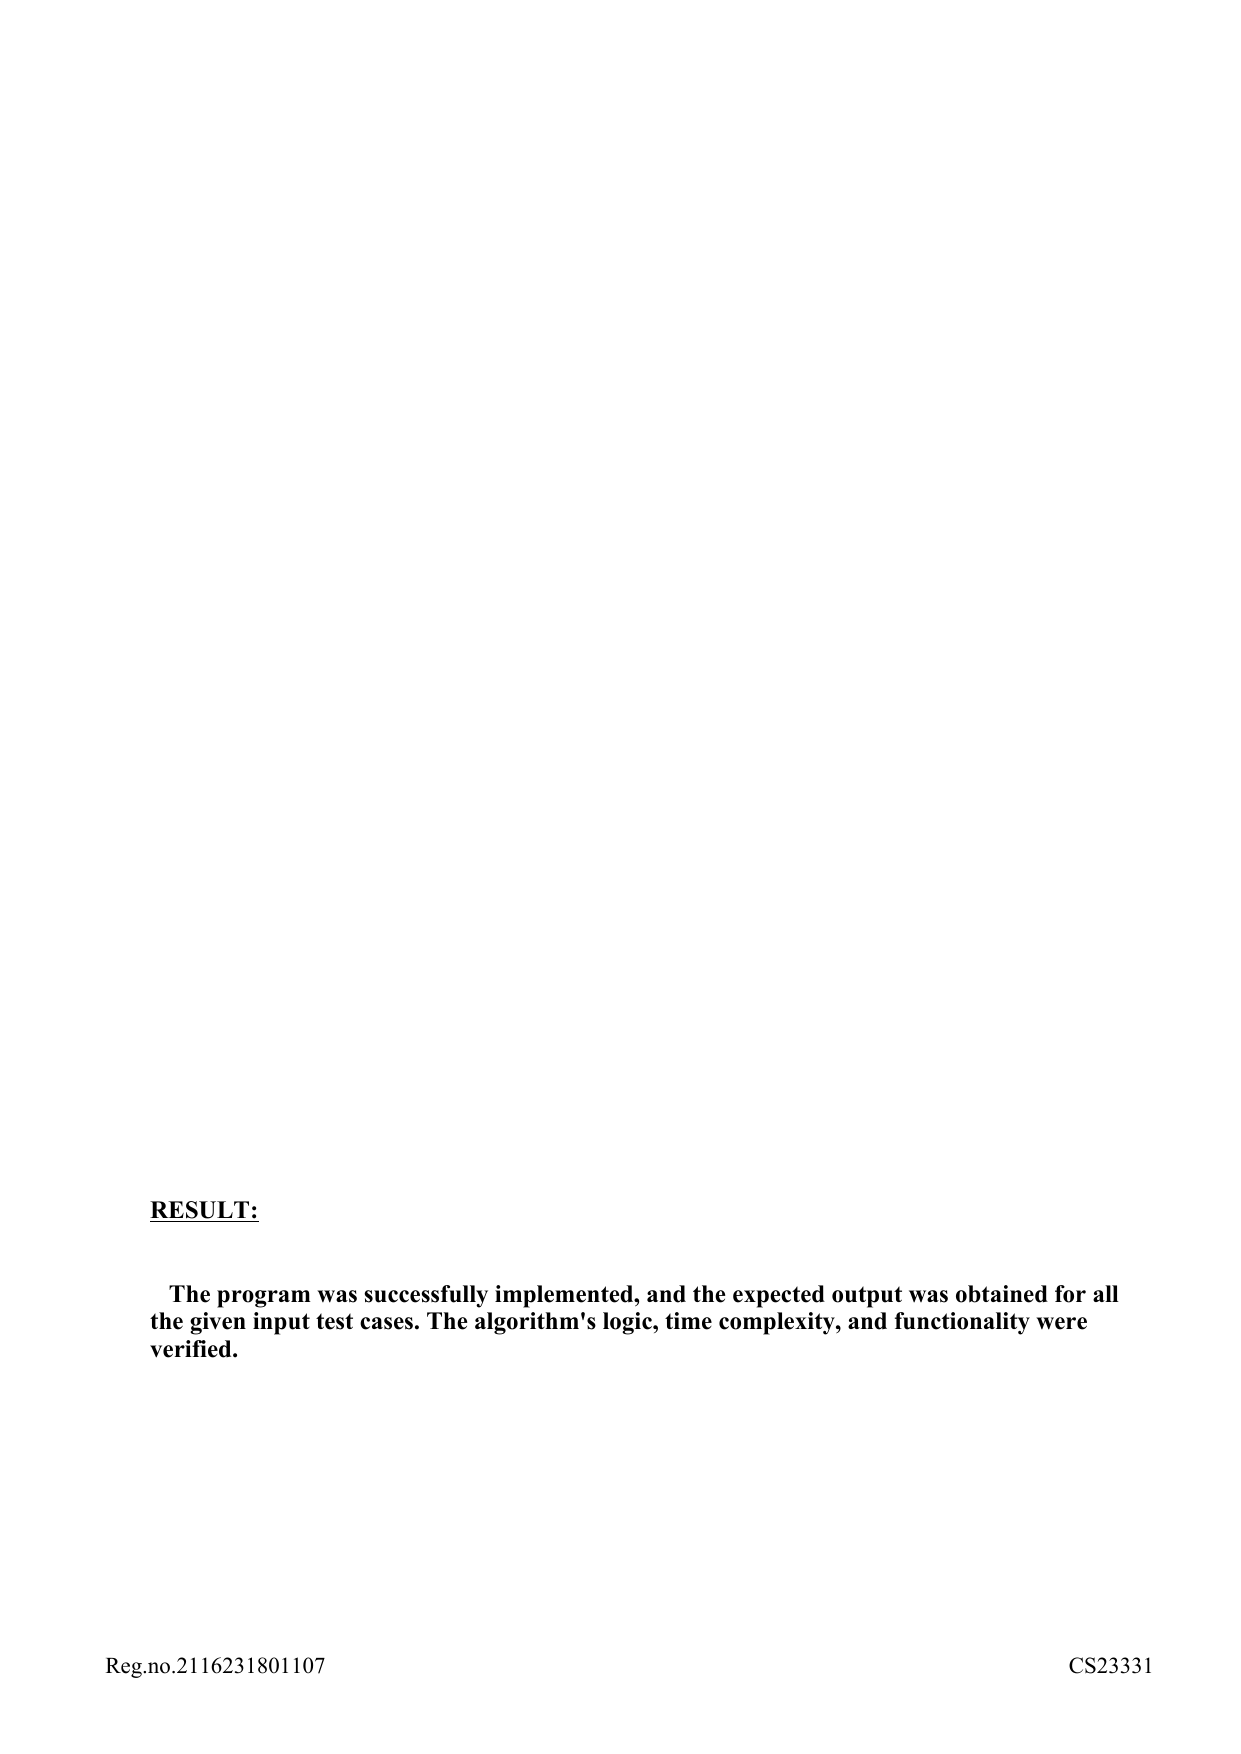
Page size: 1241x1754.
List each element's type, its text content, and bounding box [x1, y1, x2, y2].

text The program was successfully implemented, and the expected output was obtained for all the given input test cases. The algorithm's logic, time complexity, and functionality were verified. [150, 1280, 1155, 1363]
text RESULT: [150, 1197, 1155, 1224]
